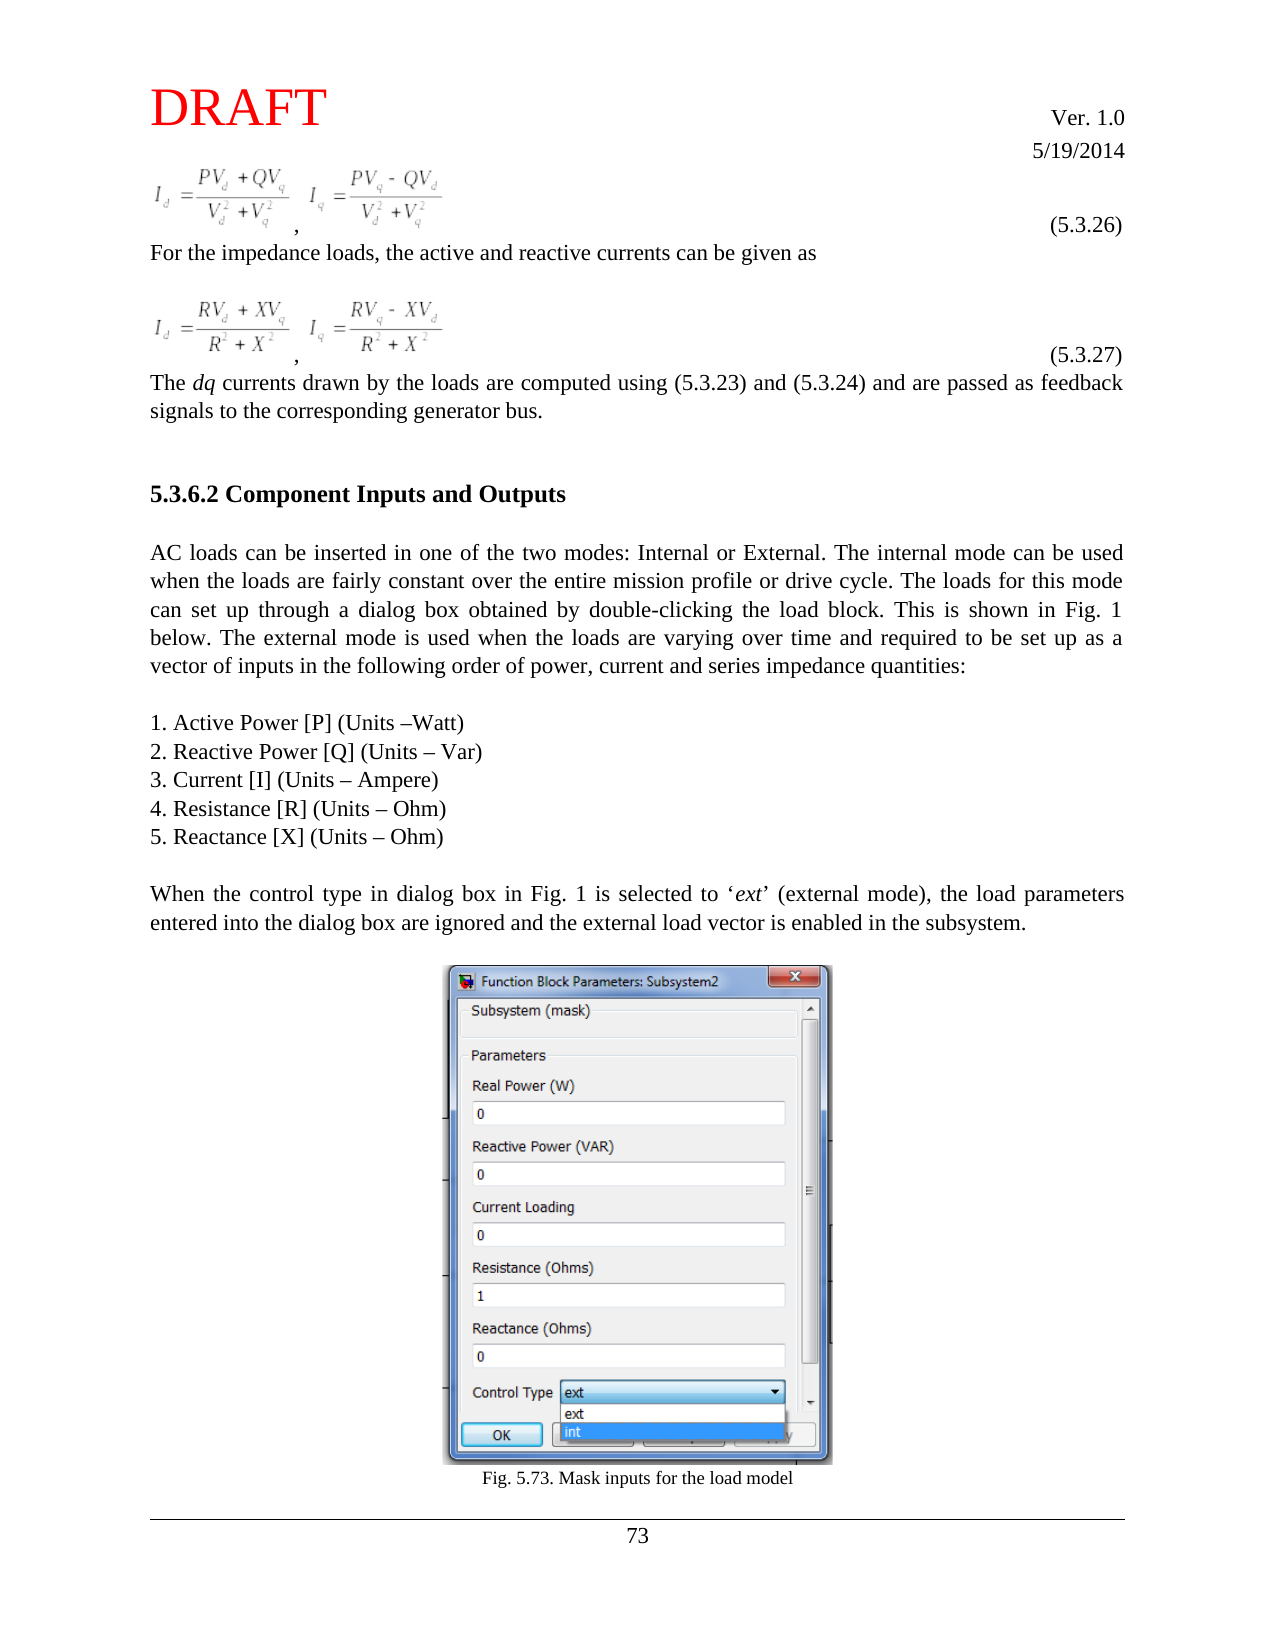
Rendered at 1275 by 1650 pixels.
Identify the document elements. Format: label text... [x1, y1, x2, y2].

text 2. Reactive Power [Q] (Units – Var) [150, 738, 1125, 764]
text 5. Reactance [X] (Units – Ohm) [150, 823, 1125, 849]
text , (5.3.26) [150, 164, 1125, 237]
text The dq currents drawn by the loads are computed using (5.3.23) and (5.3.24) and are passed as feedback signals to the corresponding generator bus. [150, 369, 1125, 424]
text 3. Current [I] (Units – Ampere) [150, 766, 1125, 793]
text When the control type in dialog box in Fig. 1 is selected to ‘ext’ (external mode), the load parameters entered into the dialog box are ignored and the external load vector is enabled in the subsystem. [150, 880, 1125, 935]
subtitle Component Inputs and Outputs [150, 479, 1125, 508]
text 4. Resistance [R] (Units – Ohm) [150, 795, 1125, 821]
text 1. Active Power [P] (Units –Watt) [150, 709, 1125, 736]
text For the impedance loads, the active and reactive currents can be given as [150, 239, 1125, 266]
picture [442, 965, 833, 1465]
text AC loads can be inserted in one of the two modes: Internal or External. The internal mode can be used when the loads are fairly constant over the entire mission profile or drive cycle. The loads for this mode can set up through a dialog box obtained by double-clicking the load block. This is shown in Fig. 1 below. The external mode is used when the loads are varying over time and required to be set up as a vector of inputs in the following order of power, current and series impedance quantities: [150, 539, 1125, 679]
text , (5.3.27) [150, 296, 1125, 367]
